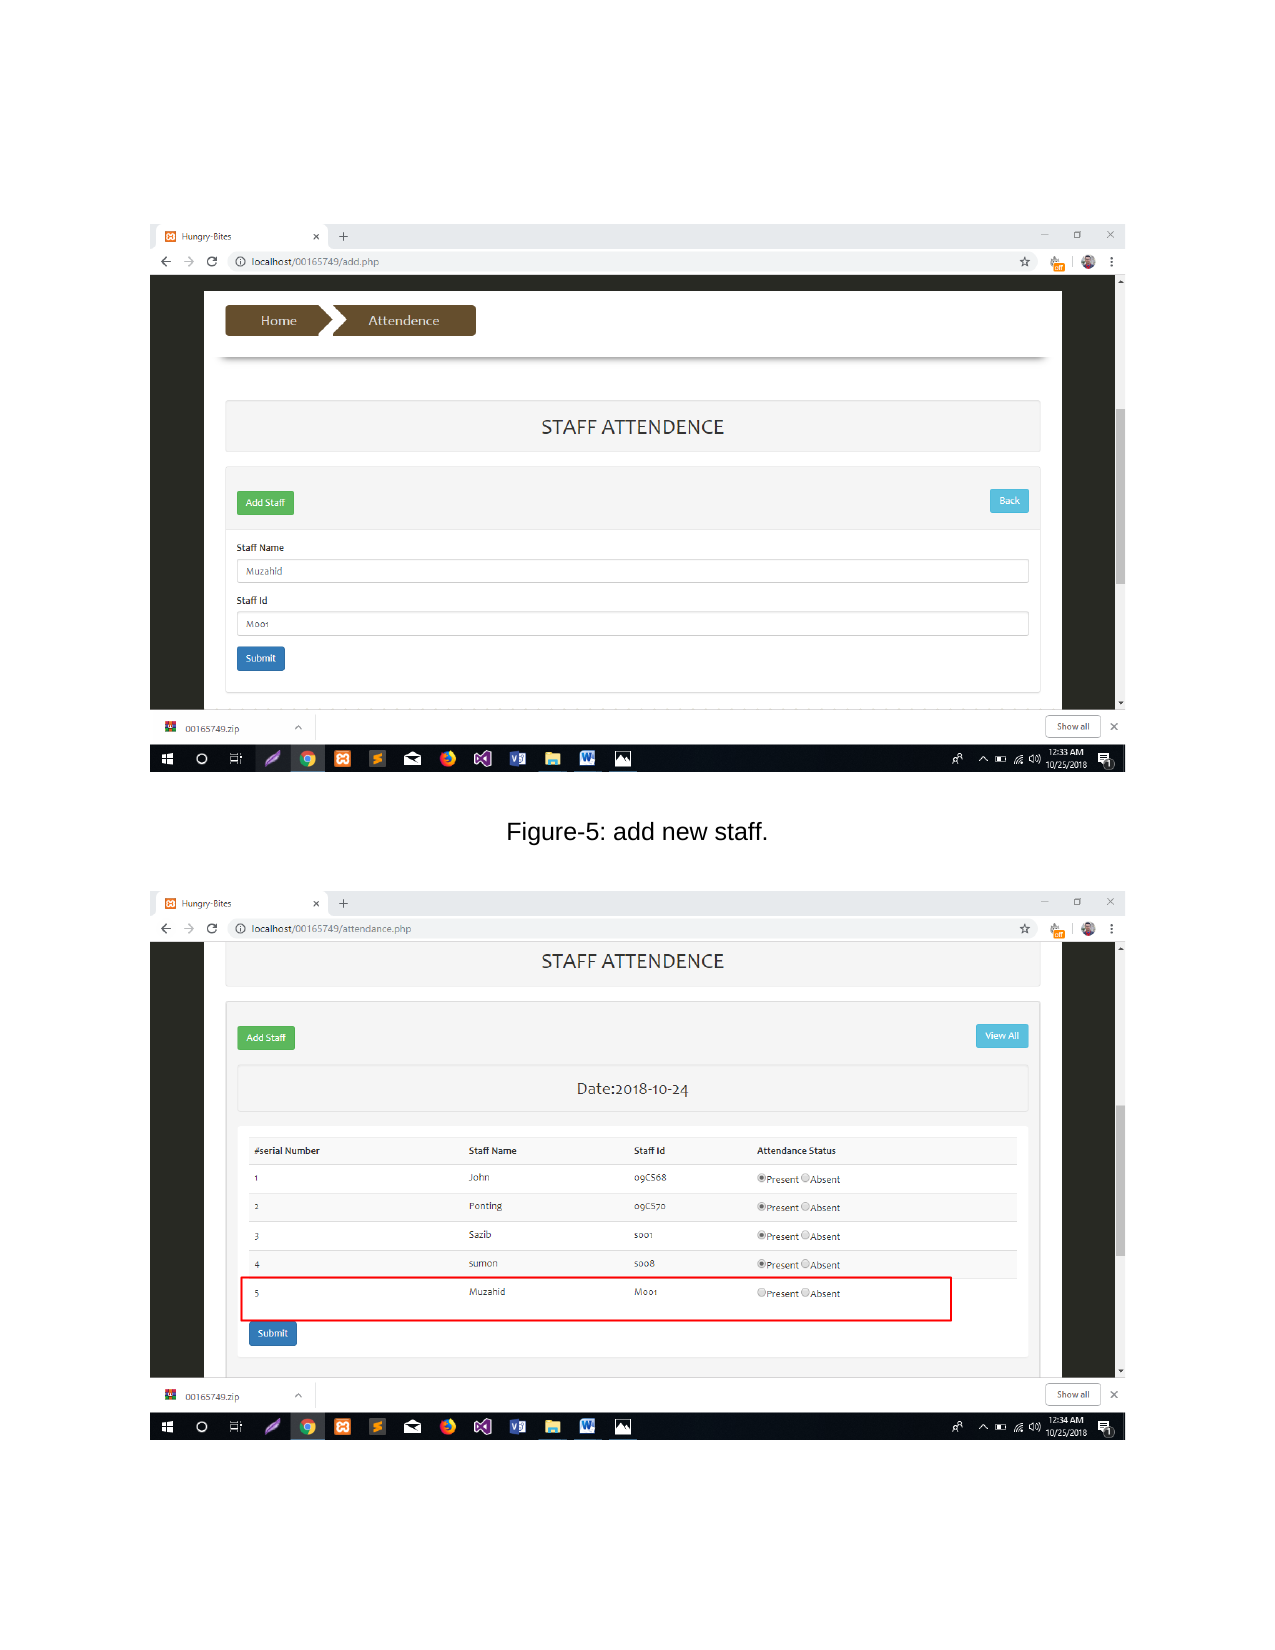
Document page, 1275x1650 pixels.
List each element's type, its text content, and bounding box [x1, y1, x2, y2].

picture [150, 224, 1125, 772]
text Figure-5: add new staff. [150, 817, 1125, 846]
picture [150, 891, 1125, 1440]
